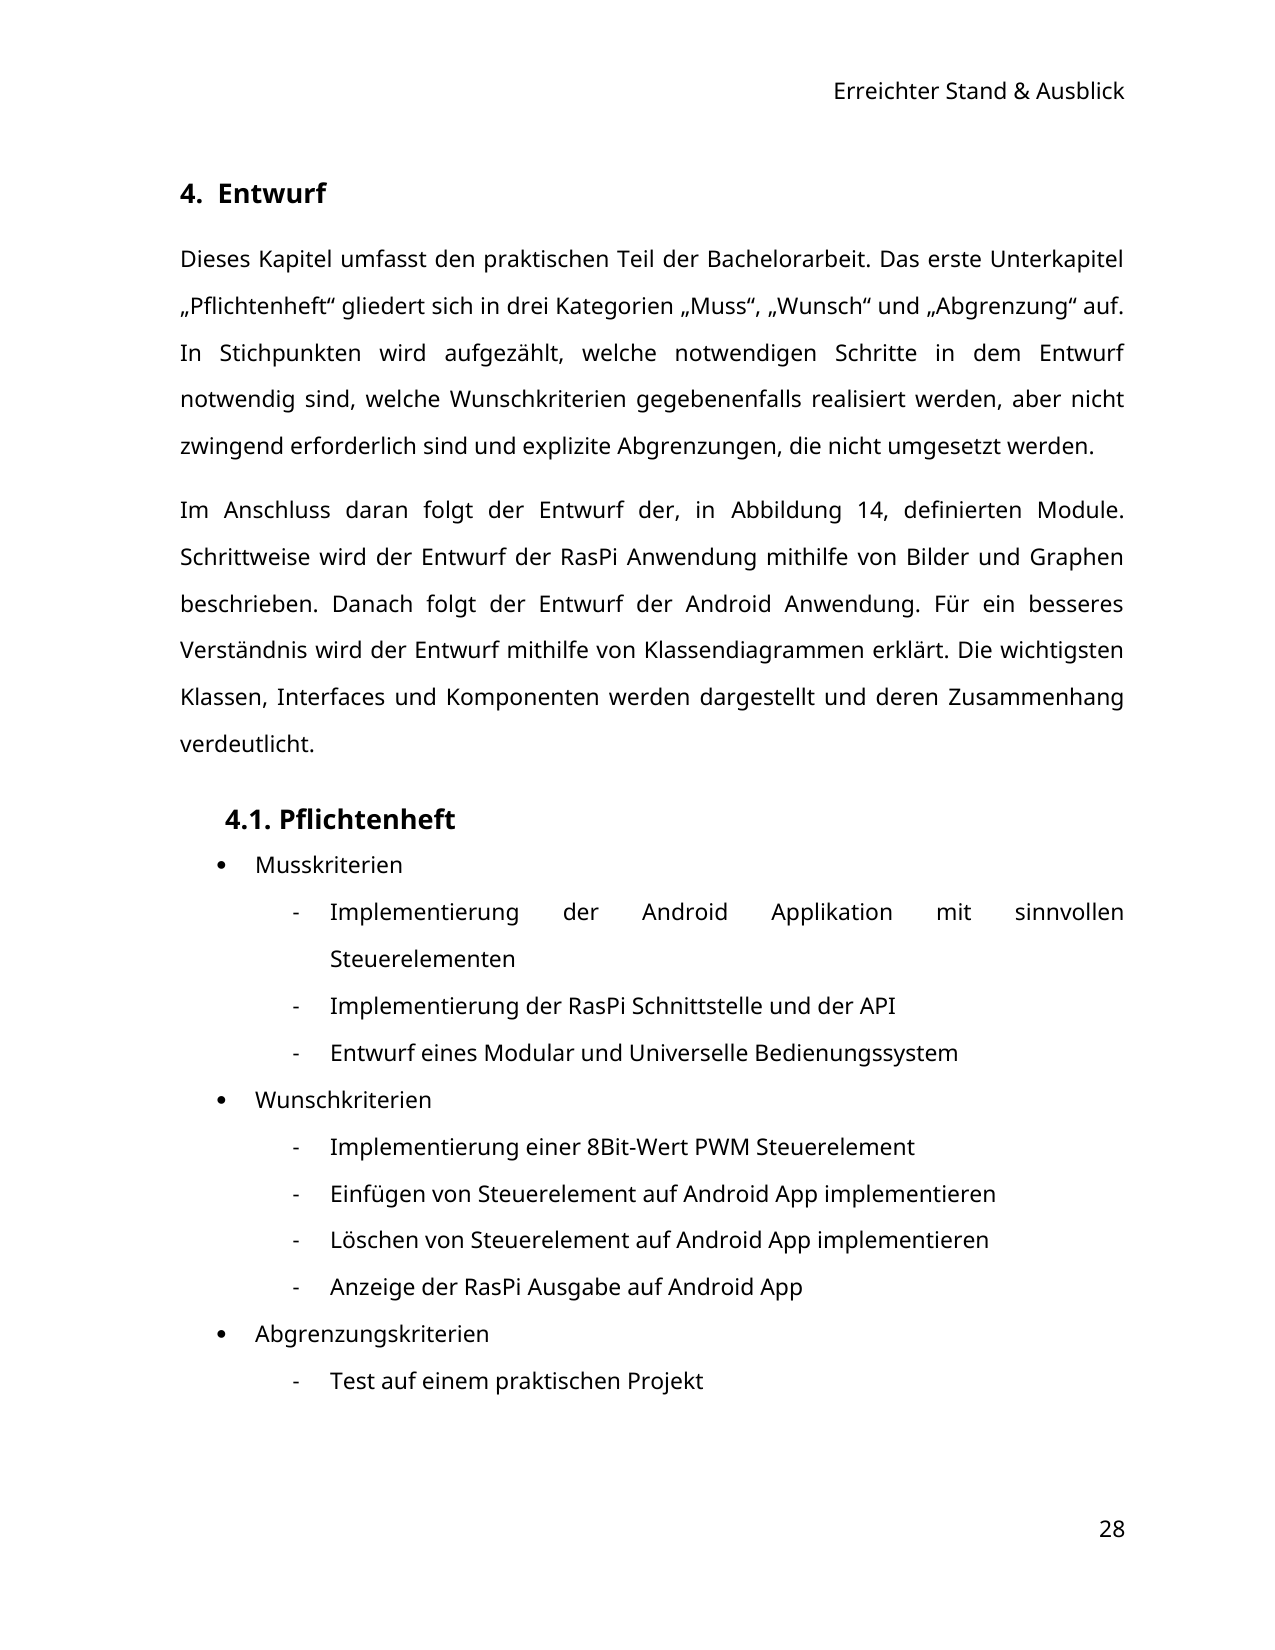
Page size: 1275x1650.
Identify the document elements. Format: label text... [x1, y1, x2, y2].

list Implementierung der RasPi Schnittstelle und der API [292, 990, 1125, 1021]
subtitle Pflichtenheft [225, 800, 1125, 837]
list Entwurf eines Modular und Universelle Bedienungssystem [292, 1037, 1125, 1068]
list Abgrenzungskriterien [217, 1318, 1125, 1349]
list Anzeige der RasPi Ausgabe auf Android App [292, 1271, 1125, 1303]
list Musskriterien [217, 849, 1125, 881]
list Implementierung der Android Applikation mit sinnvollen Steuerelementen [292, 896, 1125, 974]
list Einfügen von Steuerelement auf Android App implementieren [292, 1178, 1125, 1209]
text Dieses Kapitel umfasst den praktischen Teil der Bachelorarbeit. Das erste Unterkapitel „Pflichtenheft“ gliedert sich in drei Kategorien „Muss“, „Wunsch“ und „Abgrenzung“ auf. In Stichpunkten wird aufgezählt, welche notwendigen Schritte in dem Entwurf notwendig sind, welche Wunschkriterien gegebenenfalls realisiert werden, aber nicht zwingend erforderlich sind und explizite Abgrenzungen, die nicht umgesetzt werden. [180, 243, 1125, 462]
text Im Anschluss daran folgt der Entwurf der, in Abbildung 14, definierten Module. Schrittweise wird der Entwurf der RasPi Anwendung mithilfe von Bilder und Graphen beschrieben. Danach folgt der Entwurf der Android Anwendung. Für ein besseres Verständnis wird der Entwurf mithilfe von Klassendiagrammen erklärt. Die wichtigsten Klassen, Interfaces und Komponenten werden dargestellt und deren Zusammenhang verdeutlicht. [180, 494, 1125, 759]
list Wunschkriterien [217, 1084, 1125, 1115]
list Implementierung einer 8Bit-Wert PWM Steuerelement [292, 1131, 1125, 1162]
list Löschen von Steuerelement auf Android App implementieren [292, 1224, 1125, 1256]
subtitle Entwurf [180, 175, 1125, 212]
list Test auf einem praktischen Projekt [292, 1365, 1125, 1396]
